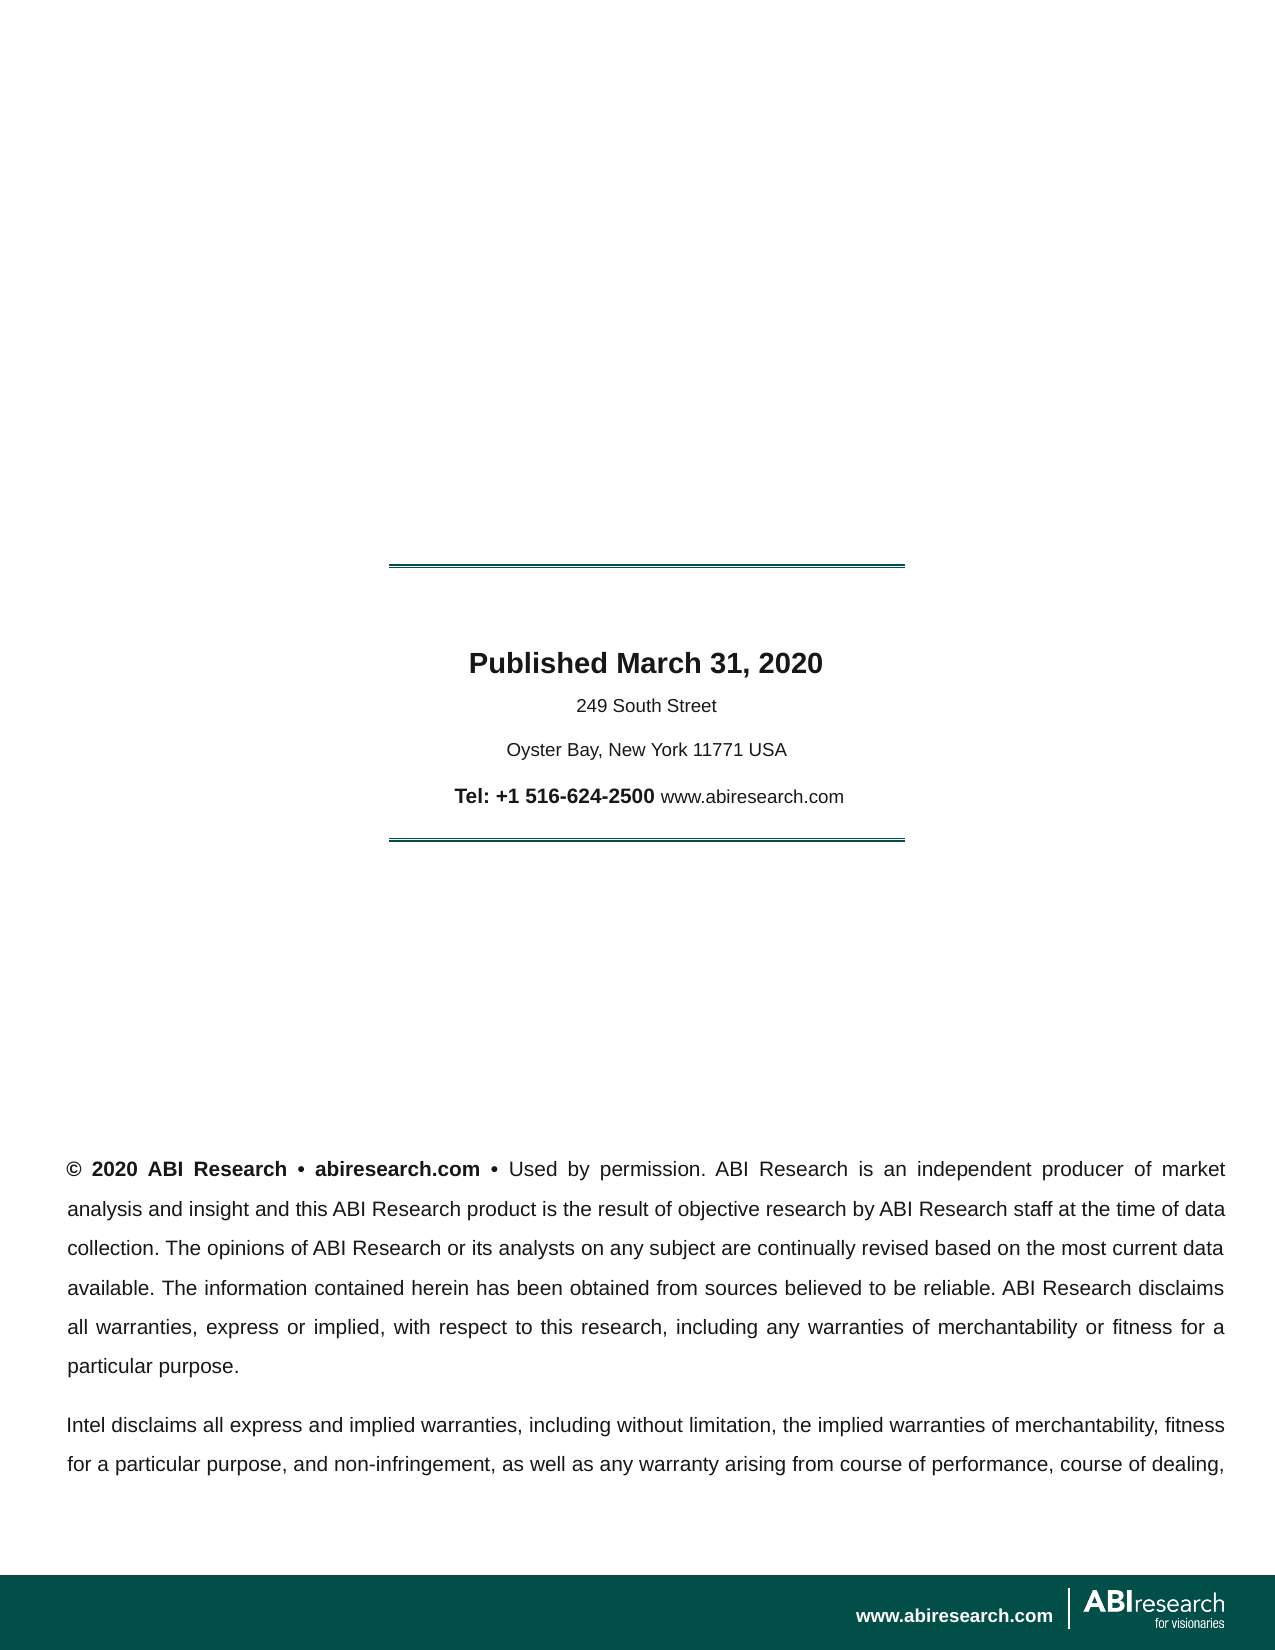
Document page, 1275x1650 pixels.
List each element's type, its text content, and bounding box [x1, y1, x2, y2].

text 249 South Street [68, 694, 1224, 716]
subtitle Published March 31, 2020 [67, 646, 1225, 679]
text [66, 1413, 1227, 1476]
text © 2020 ABI Research • abiresearch.com • Used by permission. ABI Research is an independent producer of market analysis and insight and this ABI Research product is the result of objective research by ABI Research staff at the time of data collection. The opinions of ABI Research or its analysts on any subject are continually revised based on the most current data available. The information contained herein has been obtained from sources believed to be reliable. ABI Research disclaims all warranties, express or implied, with respect to this research, including any warranties of merchantability or fitness for a particular purpose. [66, 1157, 1227, 1378]
text Oyster Bay, New York 11771 USA [68, 739, 1225, 761]
text Tel: +1 516-624-2500 www.abiresearch.com [453, 784, 845, 808]
picture [1083, 1590, 1224, 1628]
